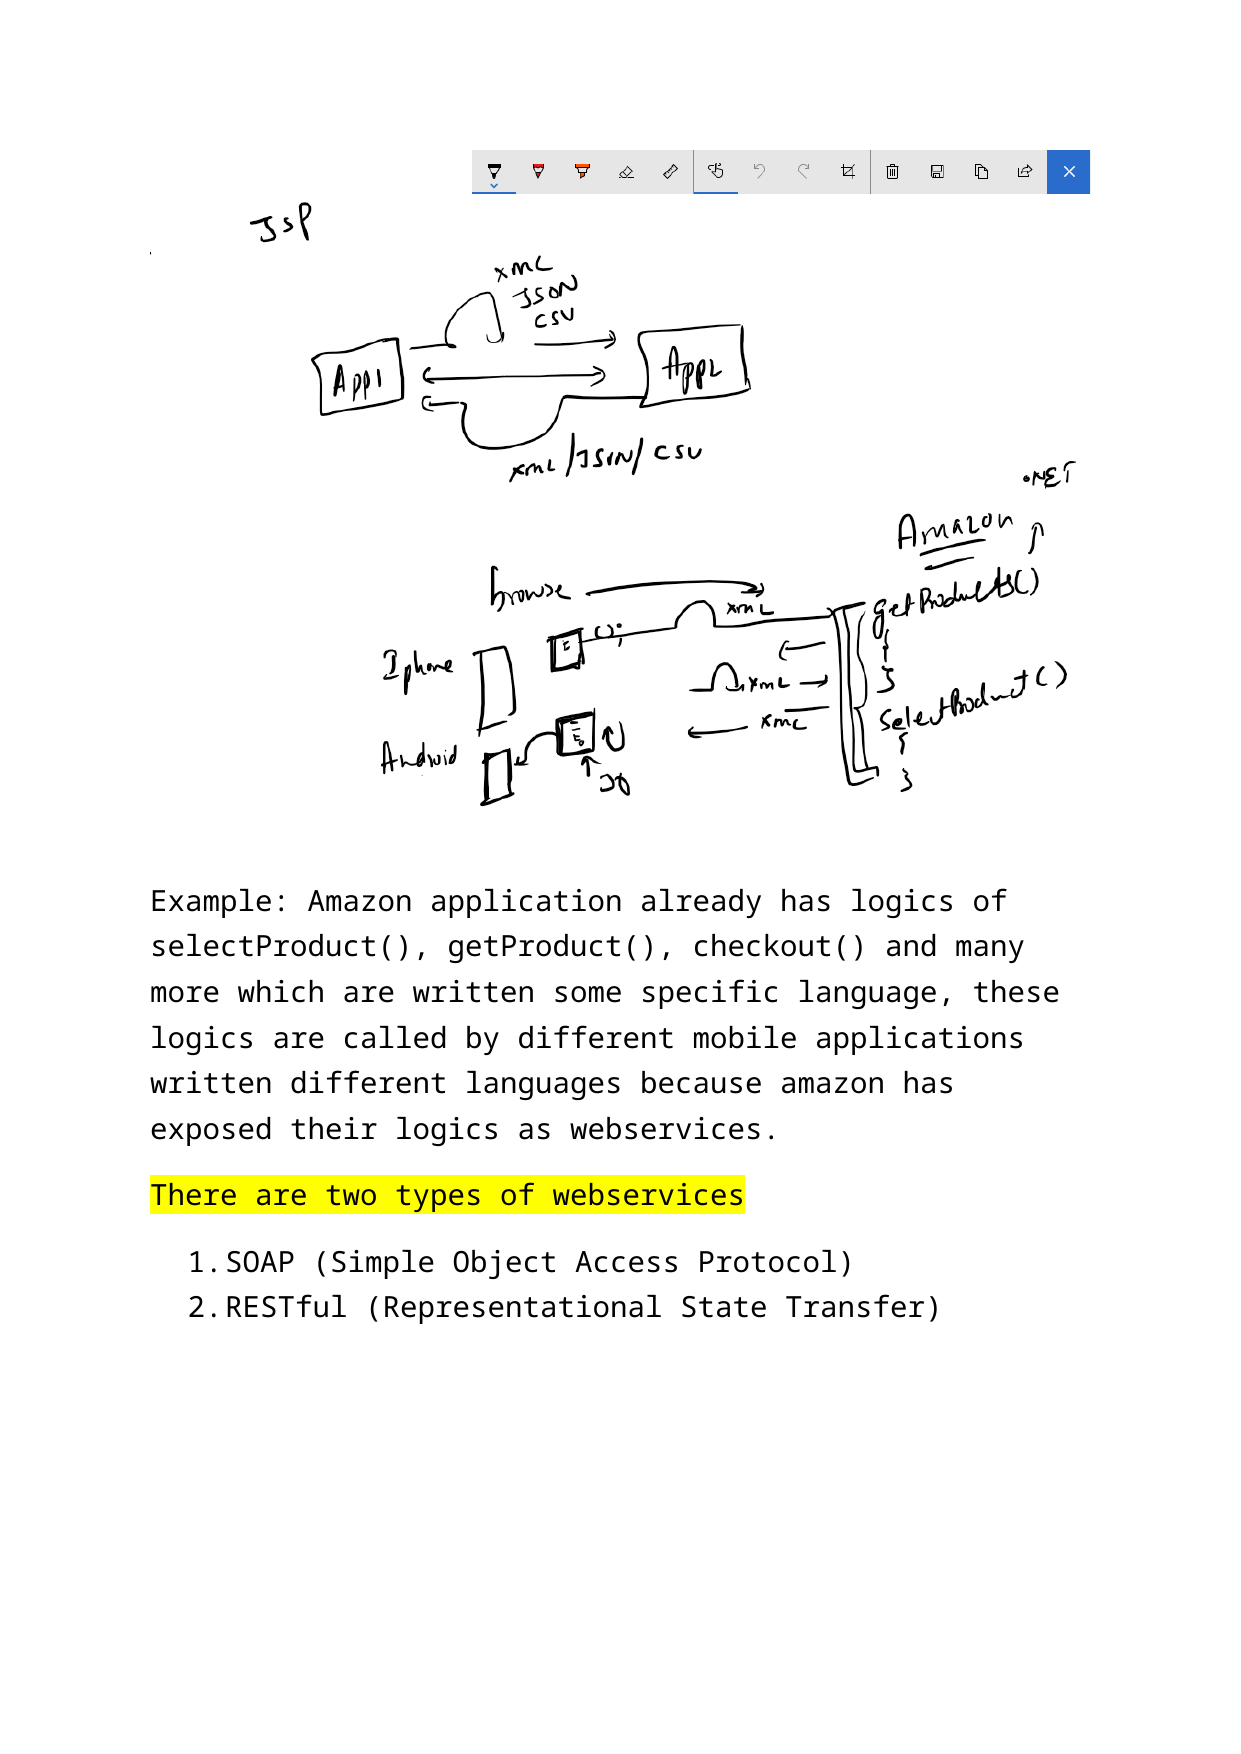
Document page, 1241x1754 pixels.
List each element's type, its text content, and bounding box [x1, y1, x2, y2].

text Example: Amazon application already has logics of selectProduct(), getProduct(), checkout() and many more which are written some specific language, these logics are called by different mobile applications written different languages because amazon has exposed their logics as webservices. [150, 880, 1090, 1148]
picture [150, 150, 1091, 855]
list SOAP (Simple Object Access Protocol) [187, 1241, 1090, 1281]
text There are two types of webservices [150, 1174, 1090, 1214]
list RESTful (Representational State Transfer) [187, 1287, 1090, 1326]
